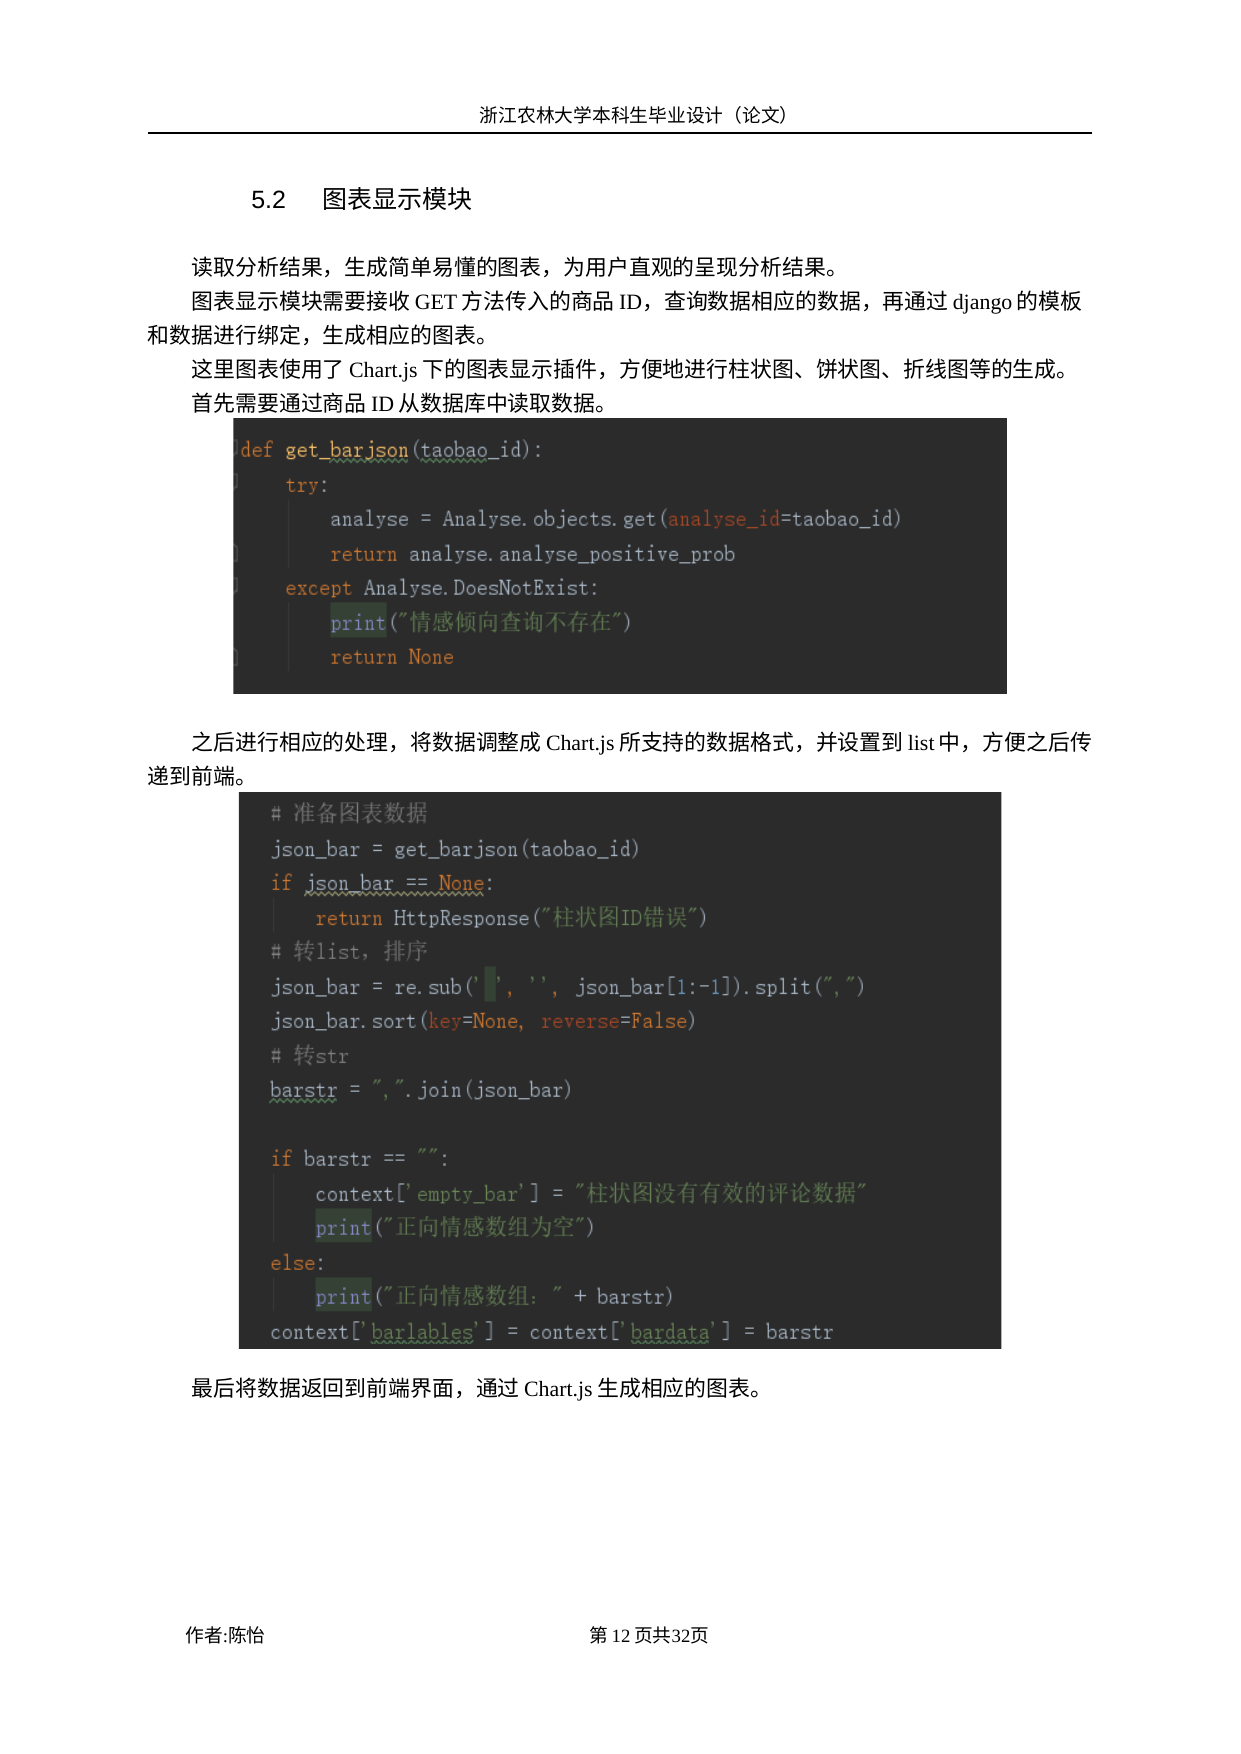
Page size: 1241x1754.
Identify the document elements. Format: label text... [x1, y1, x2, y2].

text 图表显示模块需要接收GET方法传入的商品ID，查询数据相应的数据，再通过django的模板和数据进行绑定，生成相应的图表。 [148, 283, 1092, 351]
text 之后进行相应的处理，将数据调整成Chart.js所支持的数据格式，并设置到list中，方便之后传递到前端。 [148, 724, 1092, 792]
text 首先需要通过商品ID从数据库中读取数据。 [148, 384, 1092, 418]
picture [233, 418, 1007, 694]
picture [238, 792, 1002, 1349]
text 读取分析结果，生成简单易懂的图表，为用户直观的呈现分析结果。 [148, 249, 1092, 283]
text 这里图表使用了Chart.js下的图表显示插件，方便地进行柱状图、饼状图、折线图等的生成。 [148, 351, 1092, 384]
text 最后将数据返回到前端界面，通过Chart.js生成相应的图表。 [148, 1369, 1092, 1403]
subtitle 图表显示模块 [251, 164, 1092, 232]
